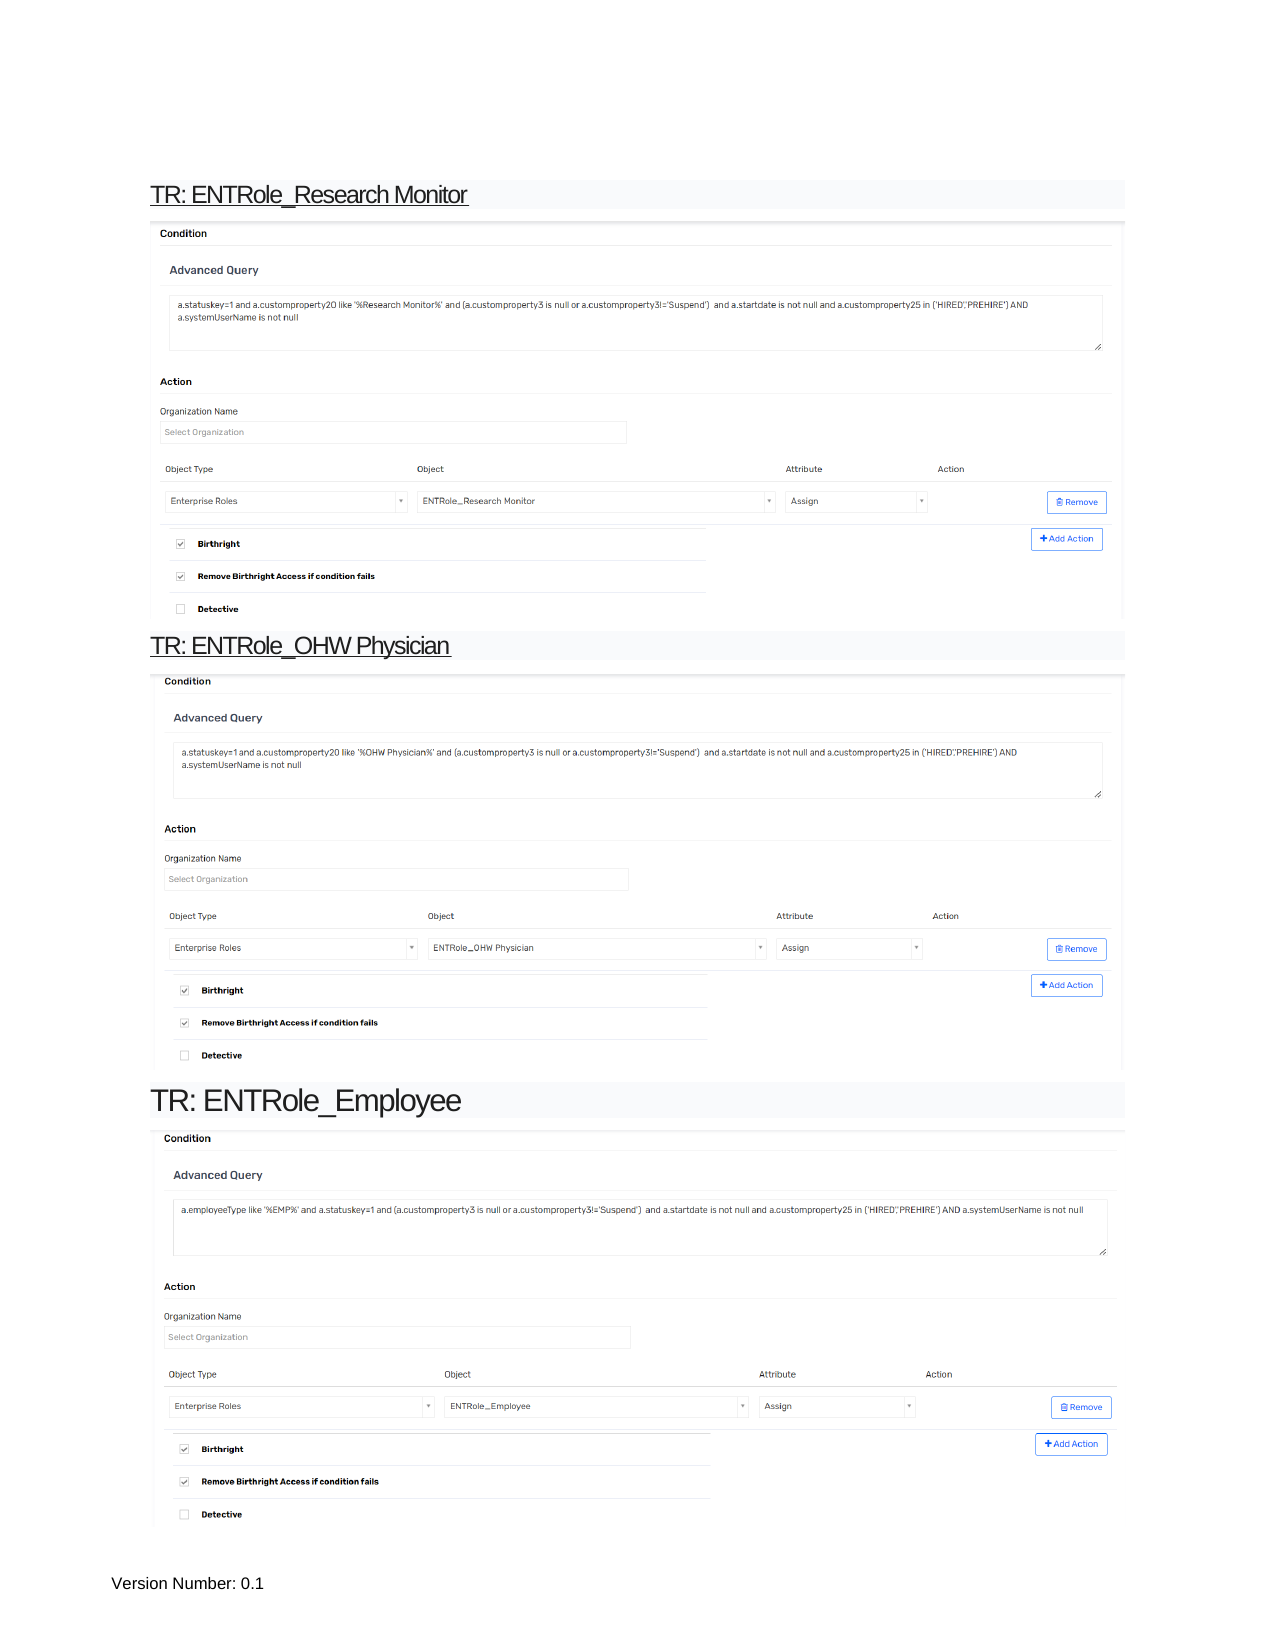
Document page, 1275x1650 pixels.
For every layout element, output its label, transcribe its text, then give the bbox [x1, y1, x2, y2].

picture [150, 1130, 1125, 1527]
subtitle TR: ENTRole_Research Monitor [150, 180, 1125, 209]
picture [150, 672, 1125, 1070]
subtitle TR: ENTRole_OHW Physician [150, 631, 1125, 660]
subtitle TR: ENTRole_Employee [150, 1082, 1125, 1118]
picture [150, 221, 1125, 619]
